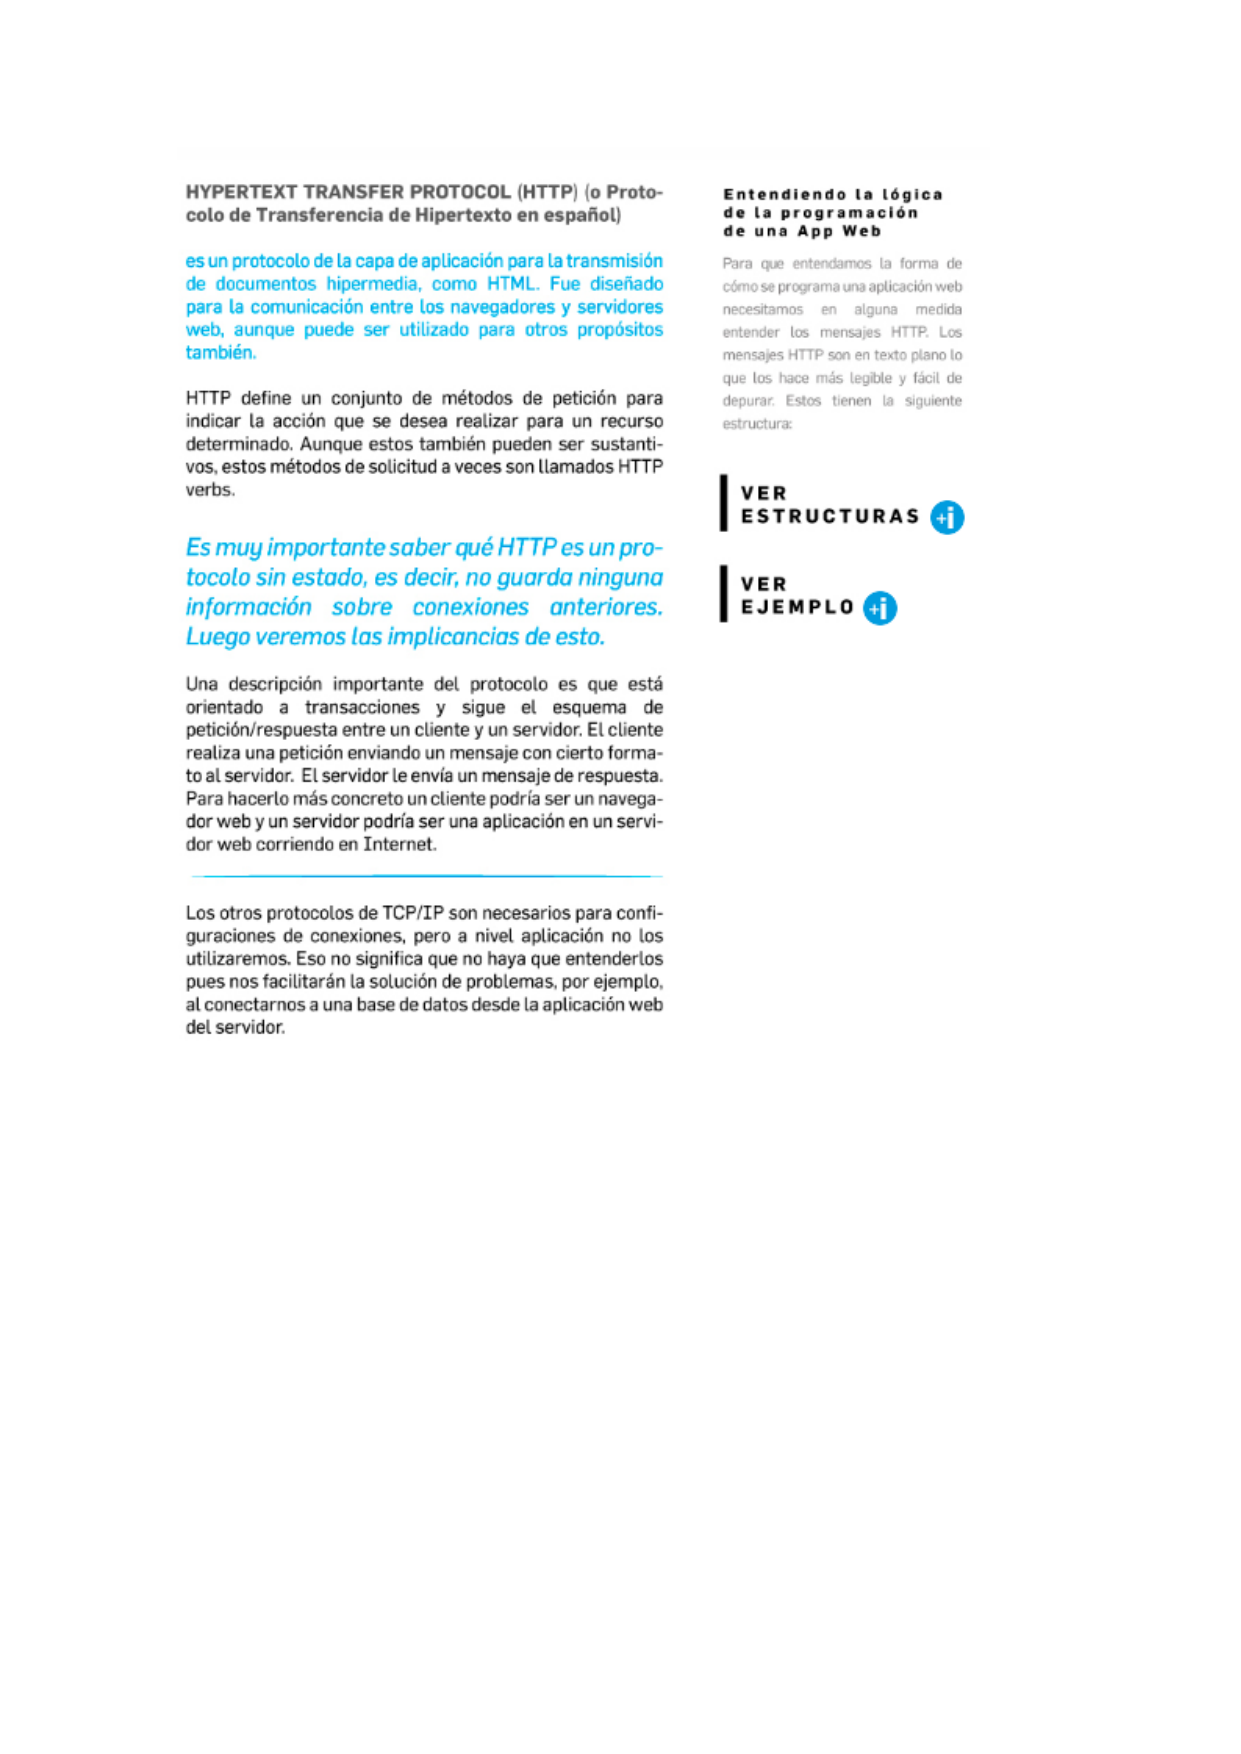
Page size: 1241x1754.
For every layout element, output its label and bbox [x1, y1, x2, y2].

picture [177, 147, 990, 1056]
